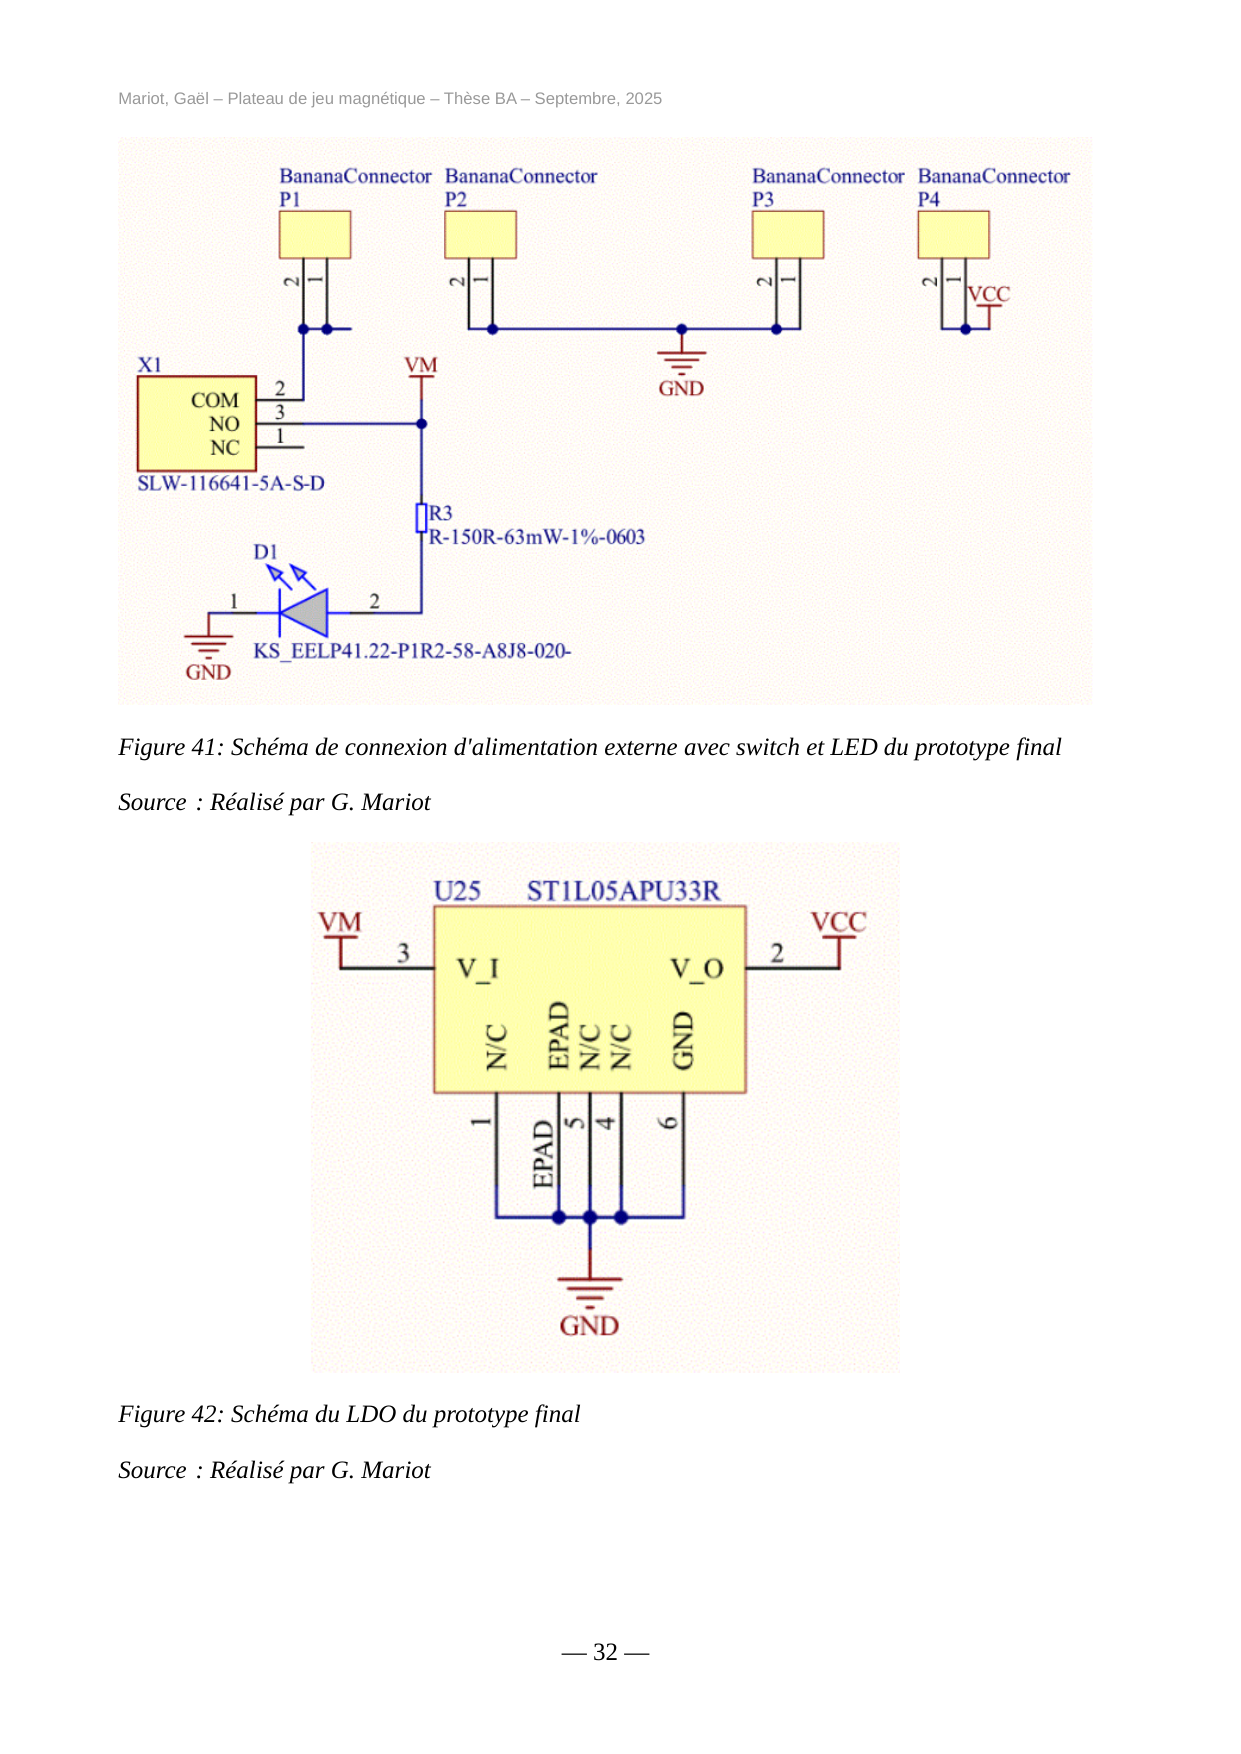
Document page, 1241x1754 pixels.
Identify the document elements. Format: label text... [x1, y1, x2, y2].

text Source : Réalisé par G. Mariot [118, 1455, 1093, 1484]
text Figure 41: Schéma de connexion d'alimentation externe avec switch et LED du prototype final [118, 732, 1093, 760]
picture [310, 842, 900, 1373]
text Source : Réalisé par G. Mariot [118, 787, 1093, 816]
text Figure 42: Schéma du LDO du prototype final [118, 1399, 1093, 1428]
picture [118, 137, 1093, 705]
